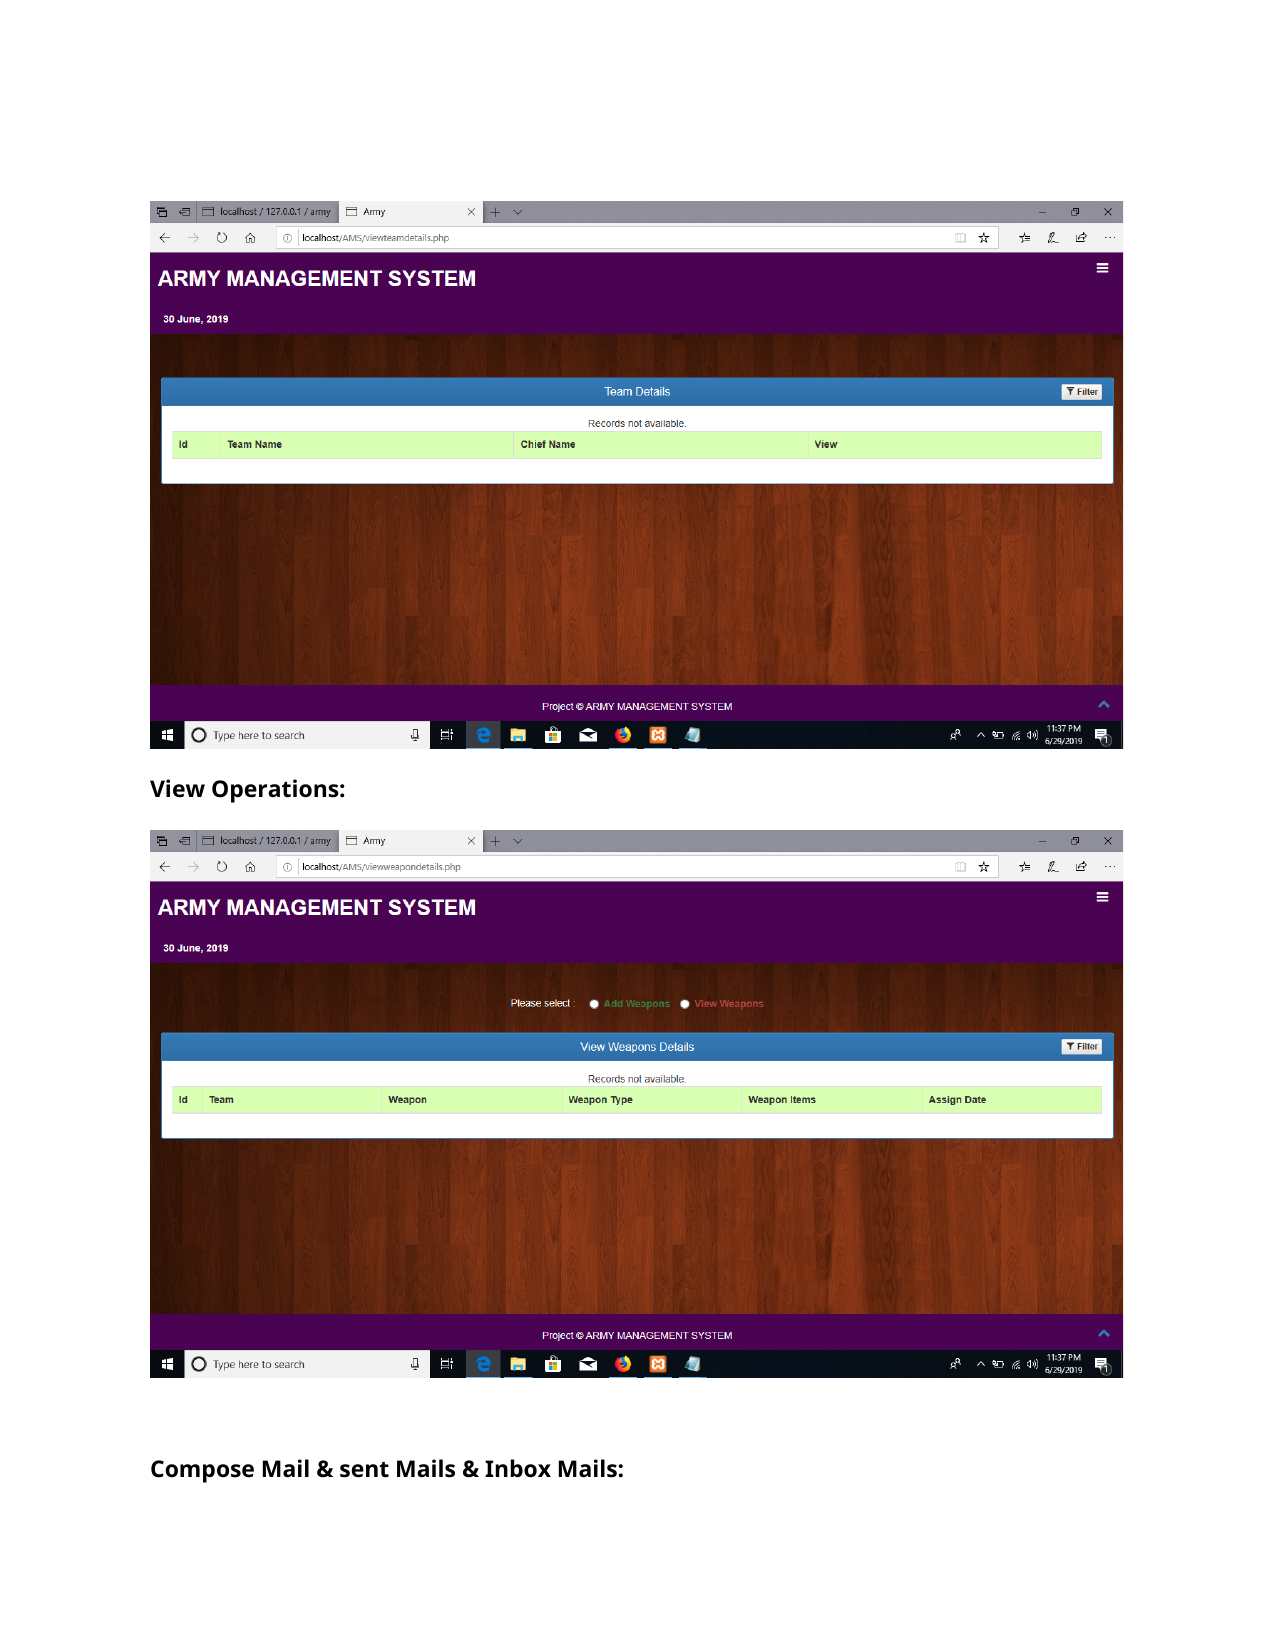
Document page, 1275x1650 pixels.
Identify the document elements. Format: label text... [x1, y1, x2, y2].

picture [150, 201, 1124, 749]
text Compose Mail & sent Mails & Inbox Mails: [150, 1453, 1125, 1484]
picture [150, 830, 1124, 1378]
text View Operations: [150, 773, 1125, 804]
